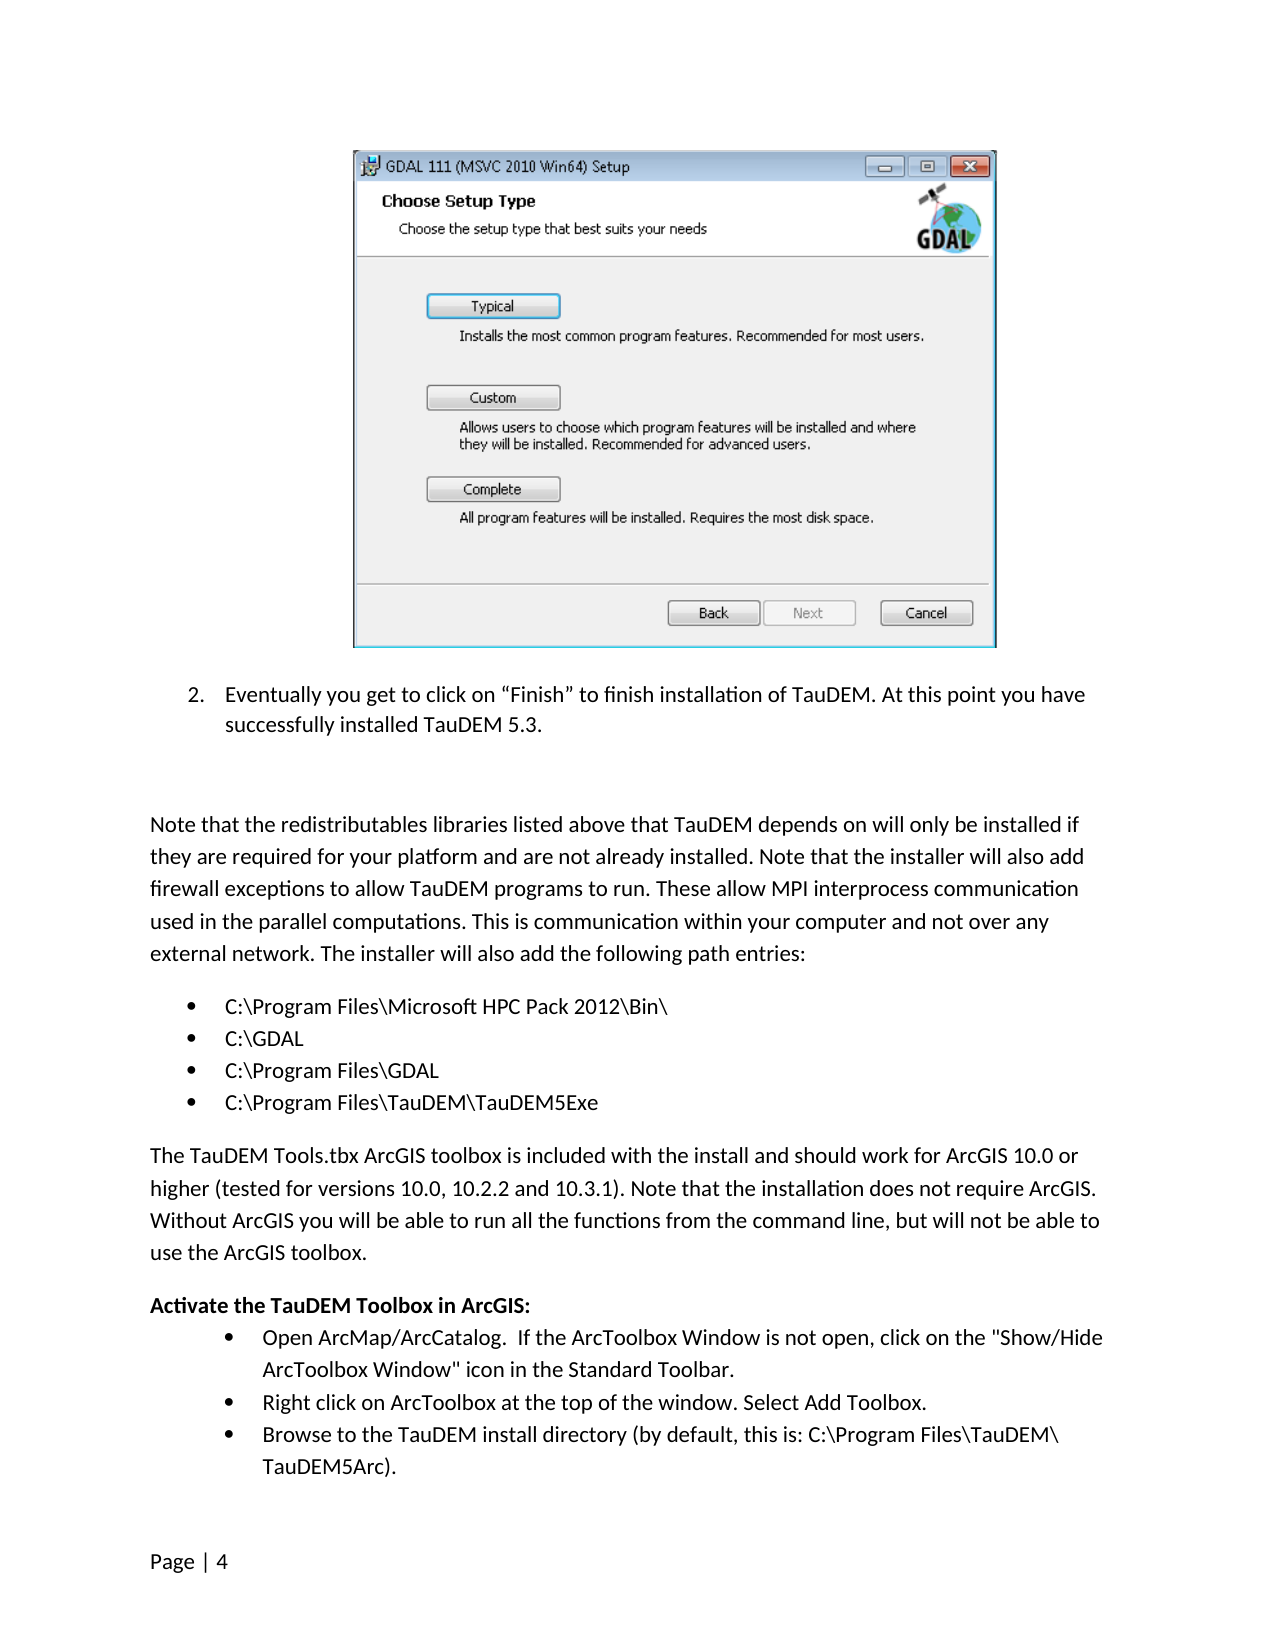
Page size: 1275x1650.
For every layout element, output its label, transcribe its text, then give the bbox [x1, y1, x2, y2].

list Right click on ArcToolbox at the top of the window. Select Add Toolbox. [225, 1388, 1125, 1416]
list C:\Program Files\Microsoft HPC Pack 2012\Bin\ [187, 992, 1125, 1020]
picture [352, 150, 998, 648]
list C:\GDAL [187, 1024, 1125, 1052]
text Note that the redistributables libraries listed above that TauDEM depends on will only be installed if they are required for your platform and are not already installed. Note that the installer will also add firewall exceptions to allow TauDEM programs to run. These allow MPI interprocess communication used in the parallel computations. This is communication within your computer and not over any external network. The installer will also add the following path entries: [150, 810, 1125, 967]
list Browse to the TauDEM install directory (by default, this is: C:\Program Files\TauDEM\TauDEM5Arc). [225, 1420, 1125, 1480]
text The TauDEM Tools.tbx ArcGIS toolbox is included with the install and should work for ArcGIS 10.0 or higher (tested for versions 10.0, 10.2.2 and 10.3.1). Note that the installation does not require ArcGIS. Without ArcGIS you will be able to run all the functions from the command line, but will not be able to use the ArcGIS toolbox. [150, 1142, 1125, 1266]
list Eventually you get to click on “Finish” to finish installation of TauDEM. At this point you have successfully installed TauDEM 5.3. [187, 680, 1125, 738]
list C:\Program Files\TauDEM\TauDEM5Exe [187, 1088, 1125, 1117]
text Activate the TauDEM Toolbox in ArcGIS: [150, 1291, 1125, 1319]
list C:\Program Files\GDAL [187, 1056, 1125, 1084]
list Open ArcMap/ArcCatalog. If the ArcToolbox Window is not open, click on the "Show/Hide ArcToolbox Window" icon in the Standard Toolbar. [225, 1323, 1125, 1383]
